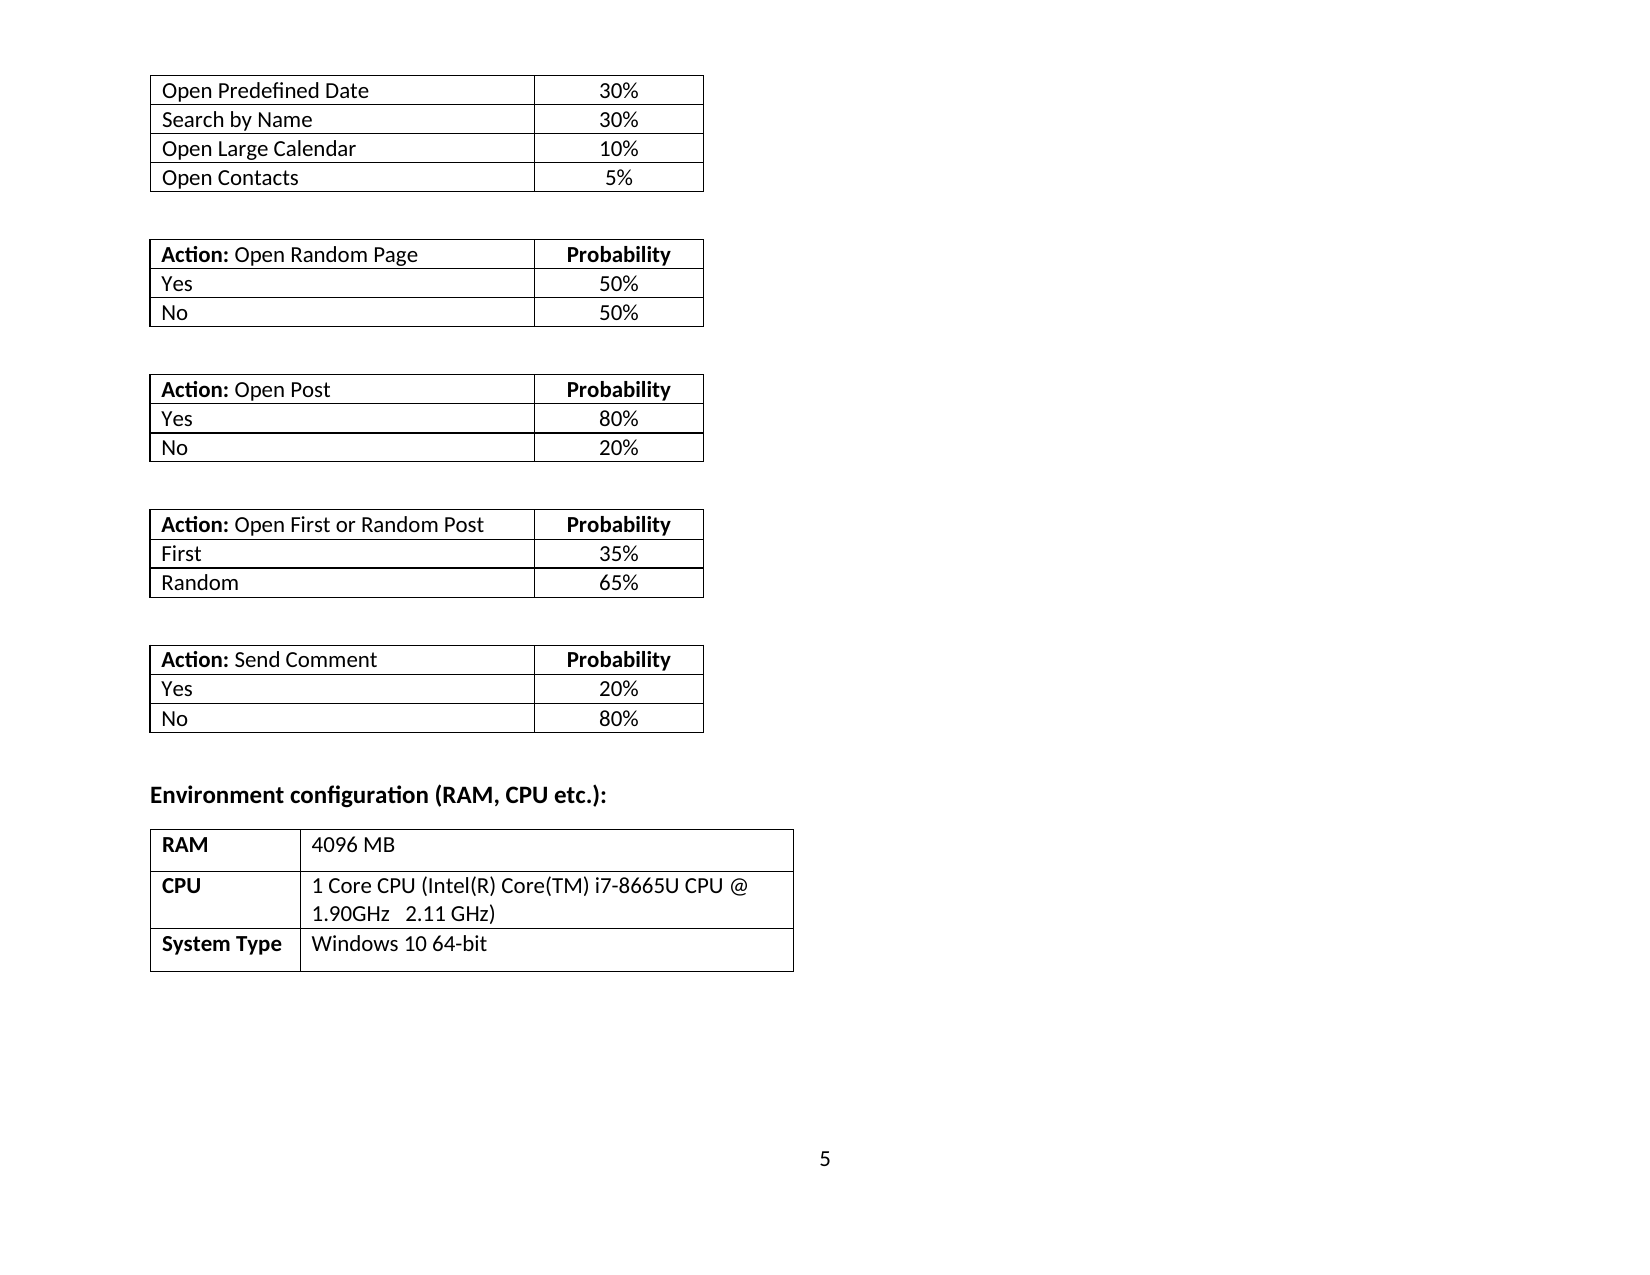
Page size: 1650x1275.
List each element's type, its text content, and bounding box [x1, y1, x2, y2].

table_cell Yes [151, 404, 534, 432]
table_cell 10% [535, 134, 703, 162]
table_cell No [151, 298, 534, 326]
table_cell Yes [151, 675, 534, 703]
table_cell 50% [535, 269, 703, 297]
table_cell Windows 10 64-bit [301, 929, 793, 971]
table_header Action: Open Post [151, 375, 534, 403]
text Environment configuration (RAM, CPU etc.): [150, 779, 1575, 810]
table_cell Yes [151, 269, 534, 297]
table_header 4096 MB [301, 830, 793, 871]
table_header RAM [151, 830, 300, 871]
table_cell 1 Core CPU (Intel(R) Core(TM) i7-8665U CPU @ 1.90GHz 2.11 GHz) [301, 872, 793, 928]
table_cell Random [151, 569, 534, 597]
table_cell 20% [535, 675, 703, 703]
table_cell Search by Name [151, 105, 534, 133]
table_header Action: Open Random Page [151, 240, 534, 268]
table_header Probability [535, 240, 703, 268]
table_header Action: Send Comment [151, 646, 534, 673]
table_header Probability [535, 510, 703, 538]
table_cell 80% [535, 404, 703, 432]
table_cell Open Large Calendar [151, 134, 534, 162]
table_header Probability [535, 375, 703, 403]
table_cell 35% [535, 540, 703, 567]
table_cell 50% [535, 298, 703, 326]
table_cell 20% [535, 434, 703, 461]
table_cell Open Predefined Date [151, 76, 534, 104]
table_cell CPU [151, 872, 300, 928]
table_cell 65% [535, 569, 703, 597]
table_header Probability [535, 646, 703, 673]
table_cell 80% [535, 704, 703, 732]
table_cell No [151, 704, 534, 732]
table_cell No [151, 434, 534, 461]
table_cell 5% [535, 163, 703, 191]
table_cell Open Contacts [151, 163, 534, 191]
table_cell First [151, 540, 534, 567]
table_header Action: Open First or Random Post [151, 510, 534, 538]
table_cell 30% [535, 105, 703, 133]
table_cell 30% [535, 76, 703, 104]
table_cell System Type [151, 929, 300, 971]
